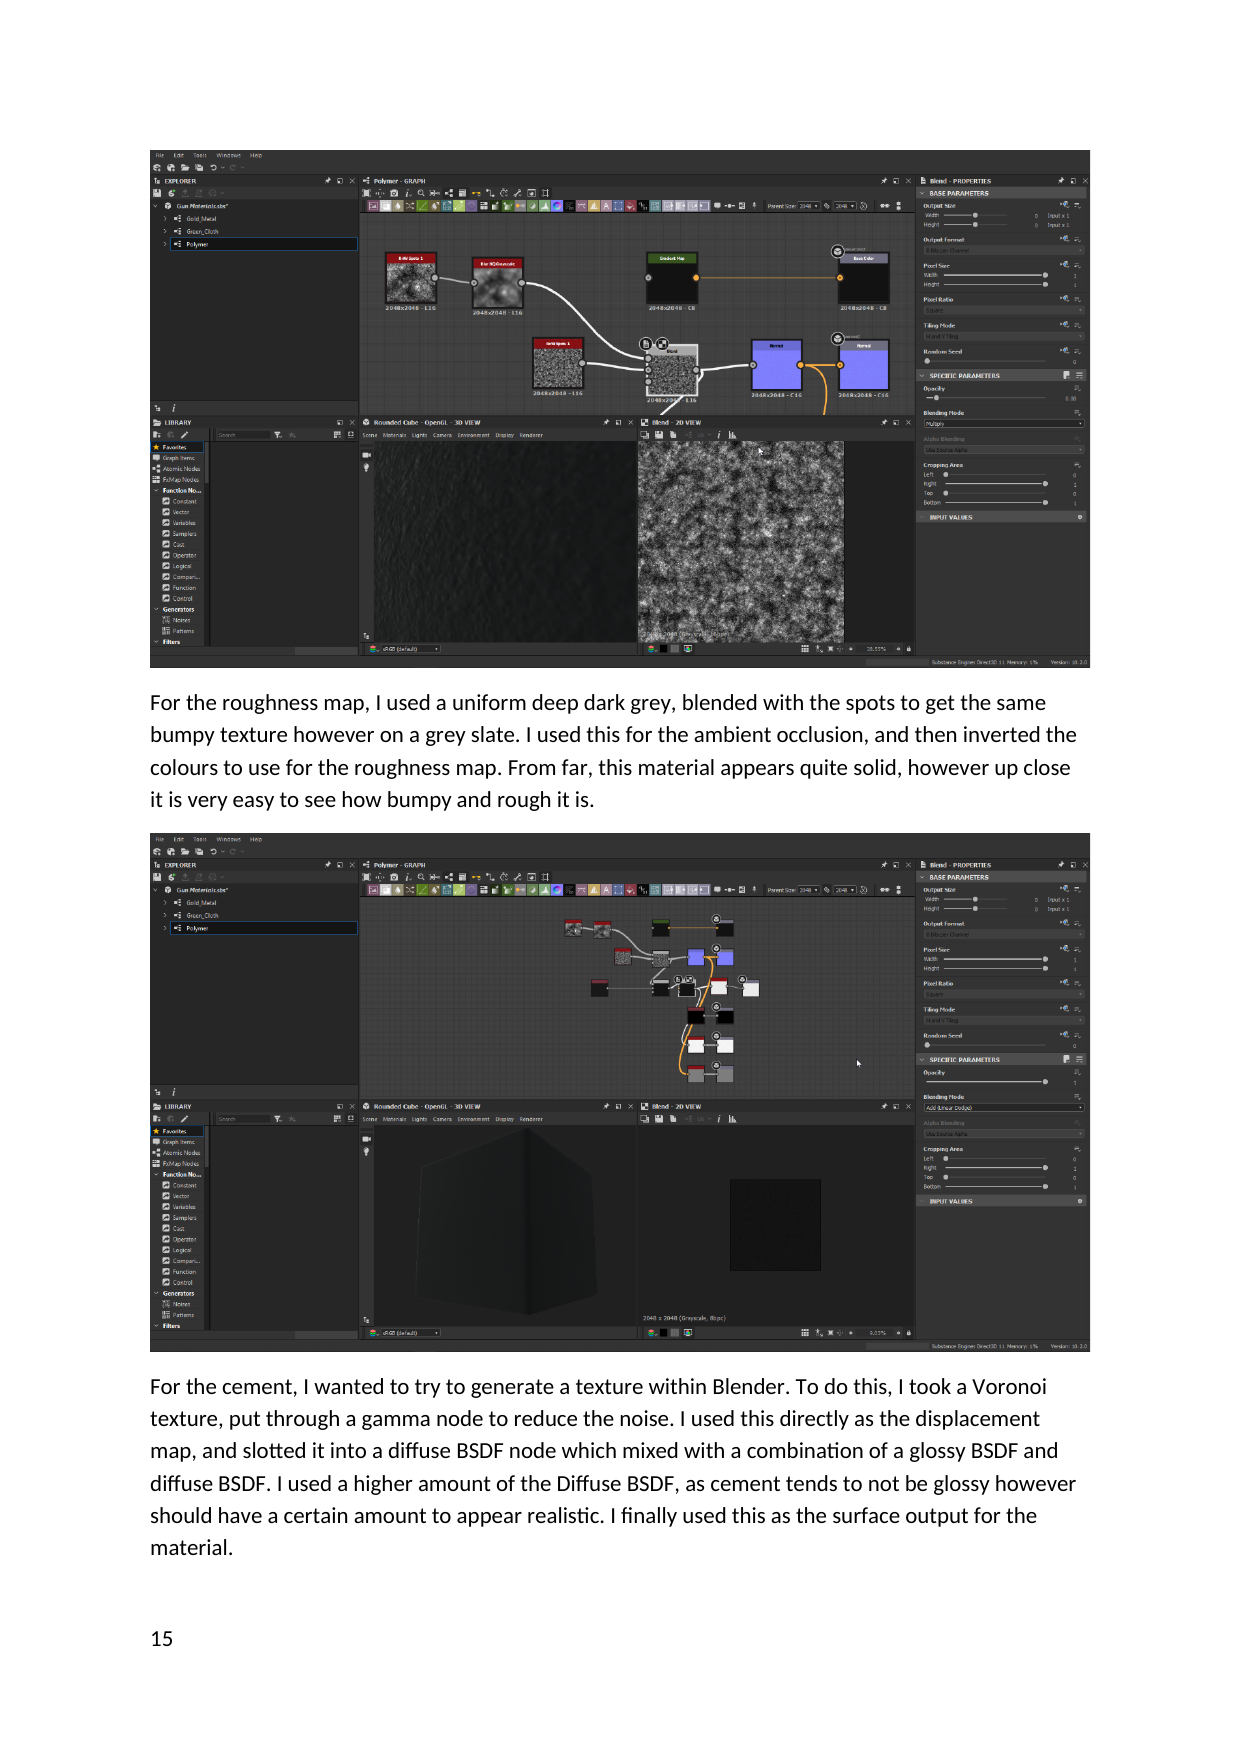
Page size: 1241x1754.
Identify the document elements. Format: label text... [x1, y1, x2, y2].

text For the roughness map, I used a uniform deep dark grey, blended with the spots to get the same bumpy texture however on a grey slate. I used this for the ambient occlusion, and then inverted the colours to use for the roughness map. From far, this material appears quite solid, however up close it is very easy to see how bumpy and rough it is. [150, 688, 1090, 813]
picture [150, 833, 1091, 1352]
text For the cement, I wanted to try to generate a texture within Blender. To do this, I took a Voronoi texture, put through a gamma node to reduce the noise. I used this directly as the displacement map, and slotted it into a diffuse BSDF node which mixed with a combination of a glossy BSDF and diffuse BSDF. I used a higher amount of the Diffuse BSDF, as cement tends to not be glossy however should have a certain amount to appear realistic. I finally used this as the surface output for the material. [150, 1372, 1090, 1561]
picture [150, 150, 1091, 668]
